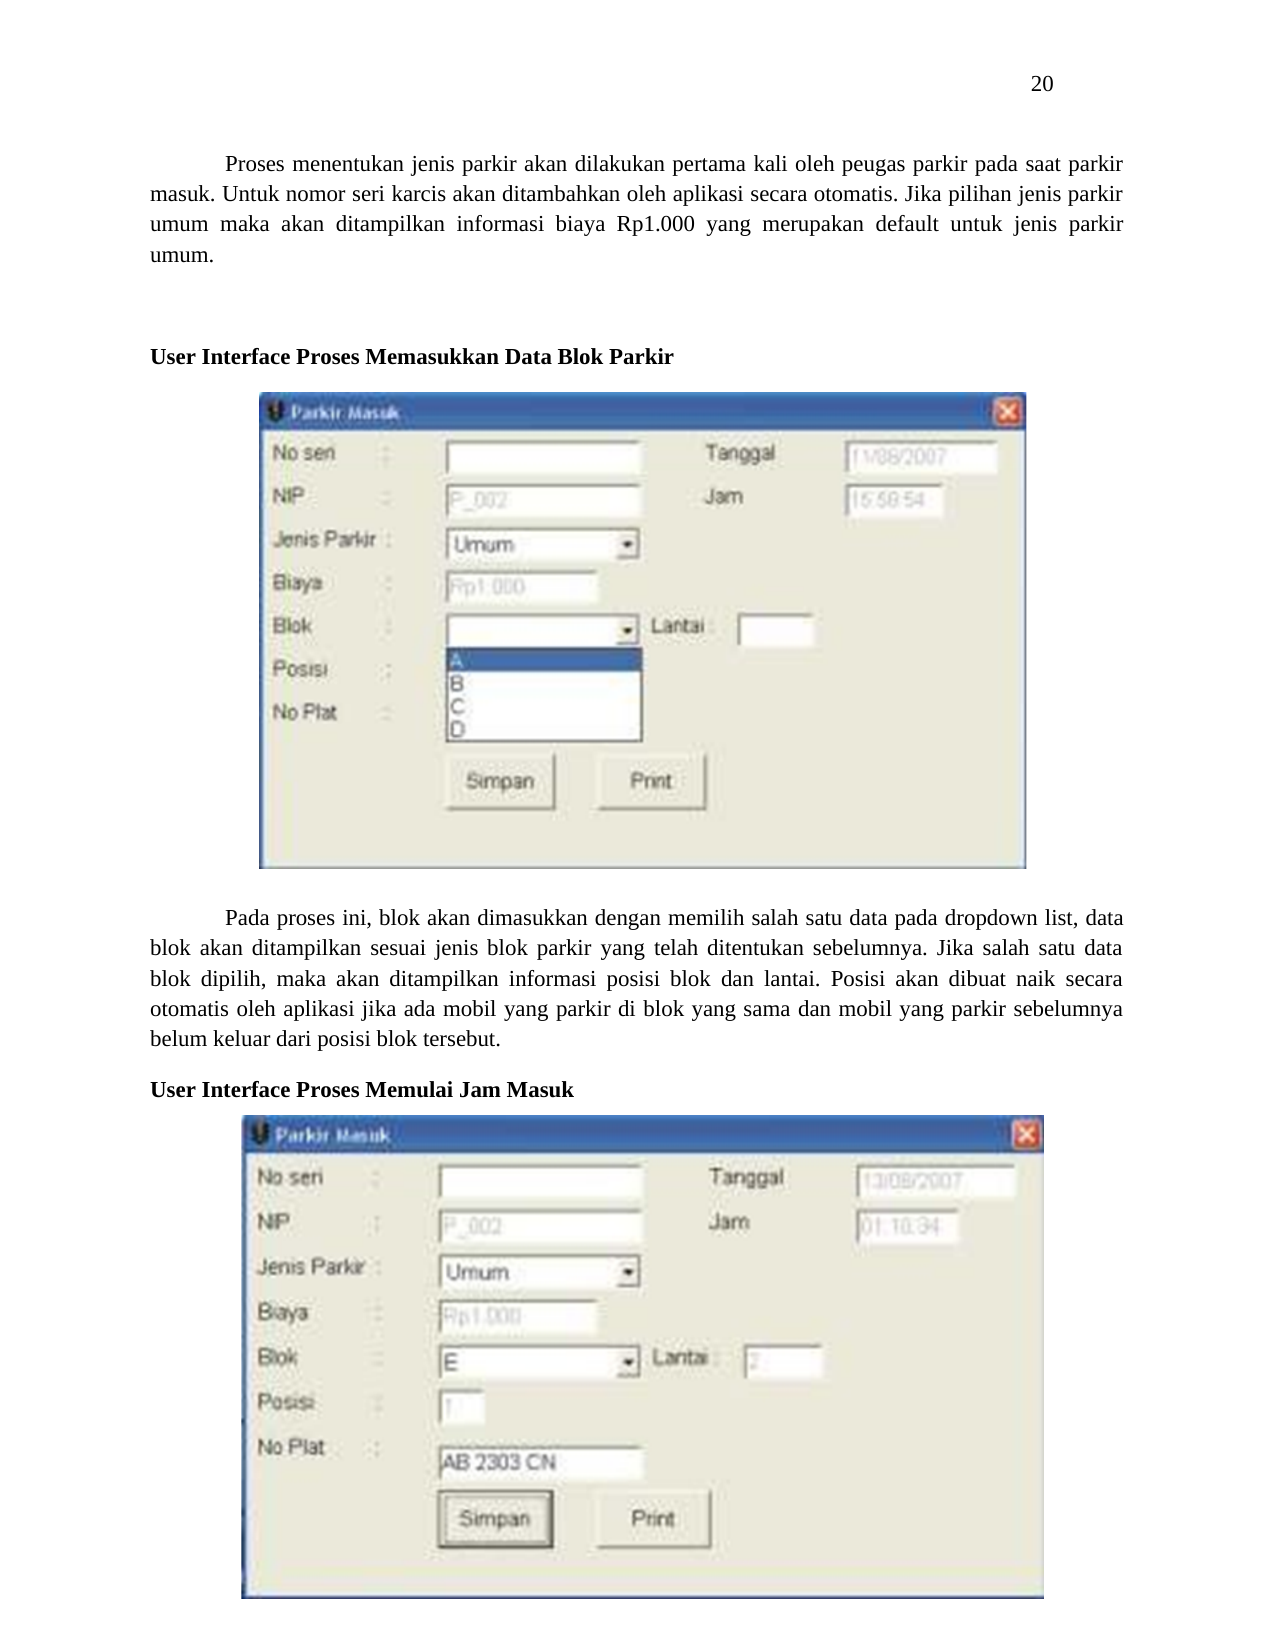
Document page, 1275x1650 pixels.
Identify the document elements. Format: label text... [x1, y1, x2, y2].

text User Interface Proses Memasukkan Data Blok Parkir [150, 343, 1125, 369]
text Pada proses ini, blok akan dimasukkan dengan memilih salah satu data pada dropdown list, data blok akan ditampilkan sesuai jenis blok parkir yang telah ditentukan sebelumnya. Jika salah satu data blok dipilih, maka akan ditampilkan informasi posisi blok dan lantai. Posisi akan dibuat naik secara otomatis oleh aplikasi jika ada mobil yang parkir di blok yang sama dan mobil yang parkir sebelumnya belum keluar dari posisi blok tersebut. [150, 904, 1125, 1051]
picture [259, 392, 1027, 869]
picture [241, 1115, 1044, 1599]
text Proses menentukan jenis parkir akan dilakukan pertama kali oleh peugas parkir pada saat parkir masuk. Untuk nomor seri karcis akan ditambahkan oleh aplikasi secara otomatis. Jika pilihan jenis parkir umum maka akan ditampilkan informasi biaya Rp1.000 yang merupakan default untuk jenis parkir umum. [150, 150, 1125, 267]
text User Interface Proses Memulai Jam Masuk [150, 1076, 1125, 1102]
